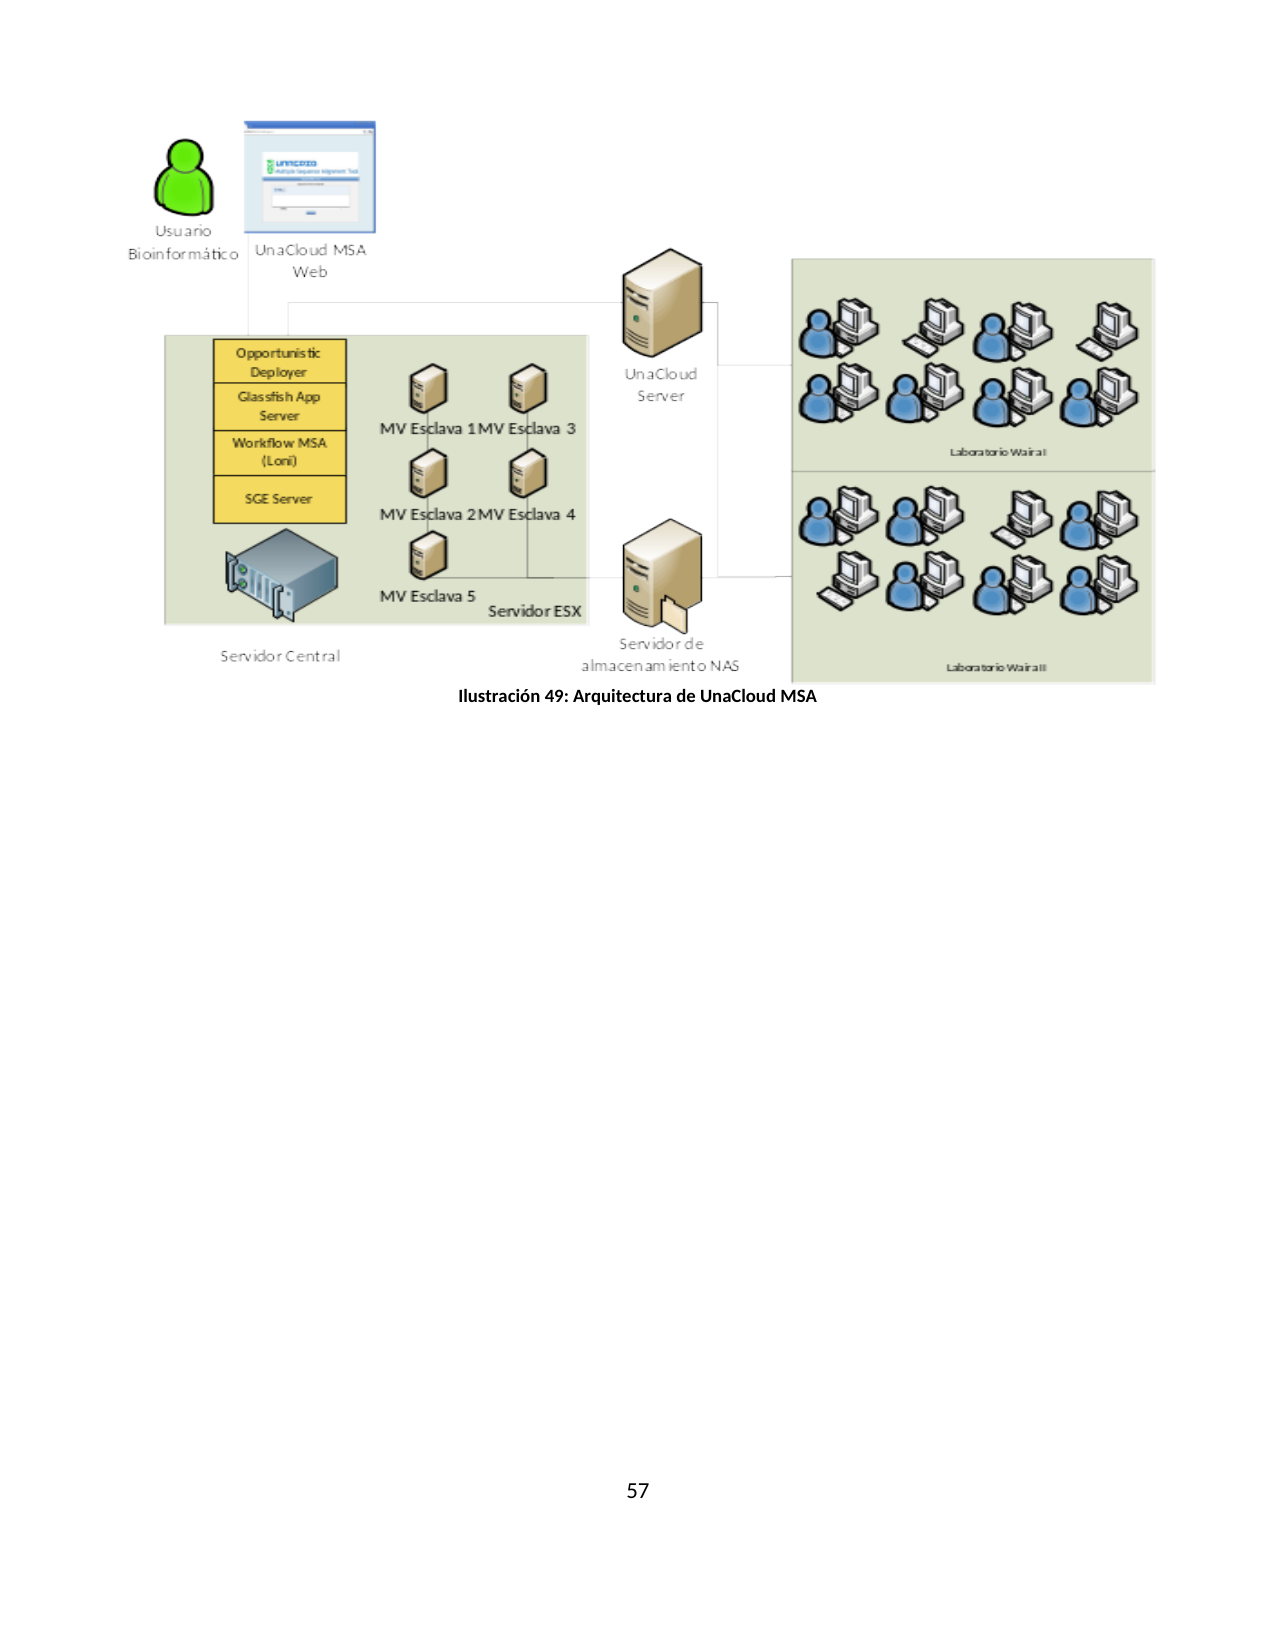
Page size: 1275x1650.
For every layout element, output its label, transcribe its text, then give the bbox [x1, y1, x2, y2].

text Ilustración 49: Arquitectura de UnaCloud MSA [118, 684, 1157, 707]
